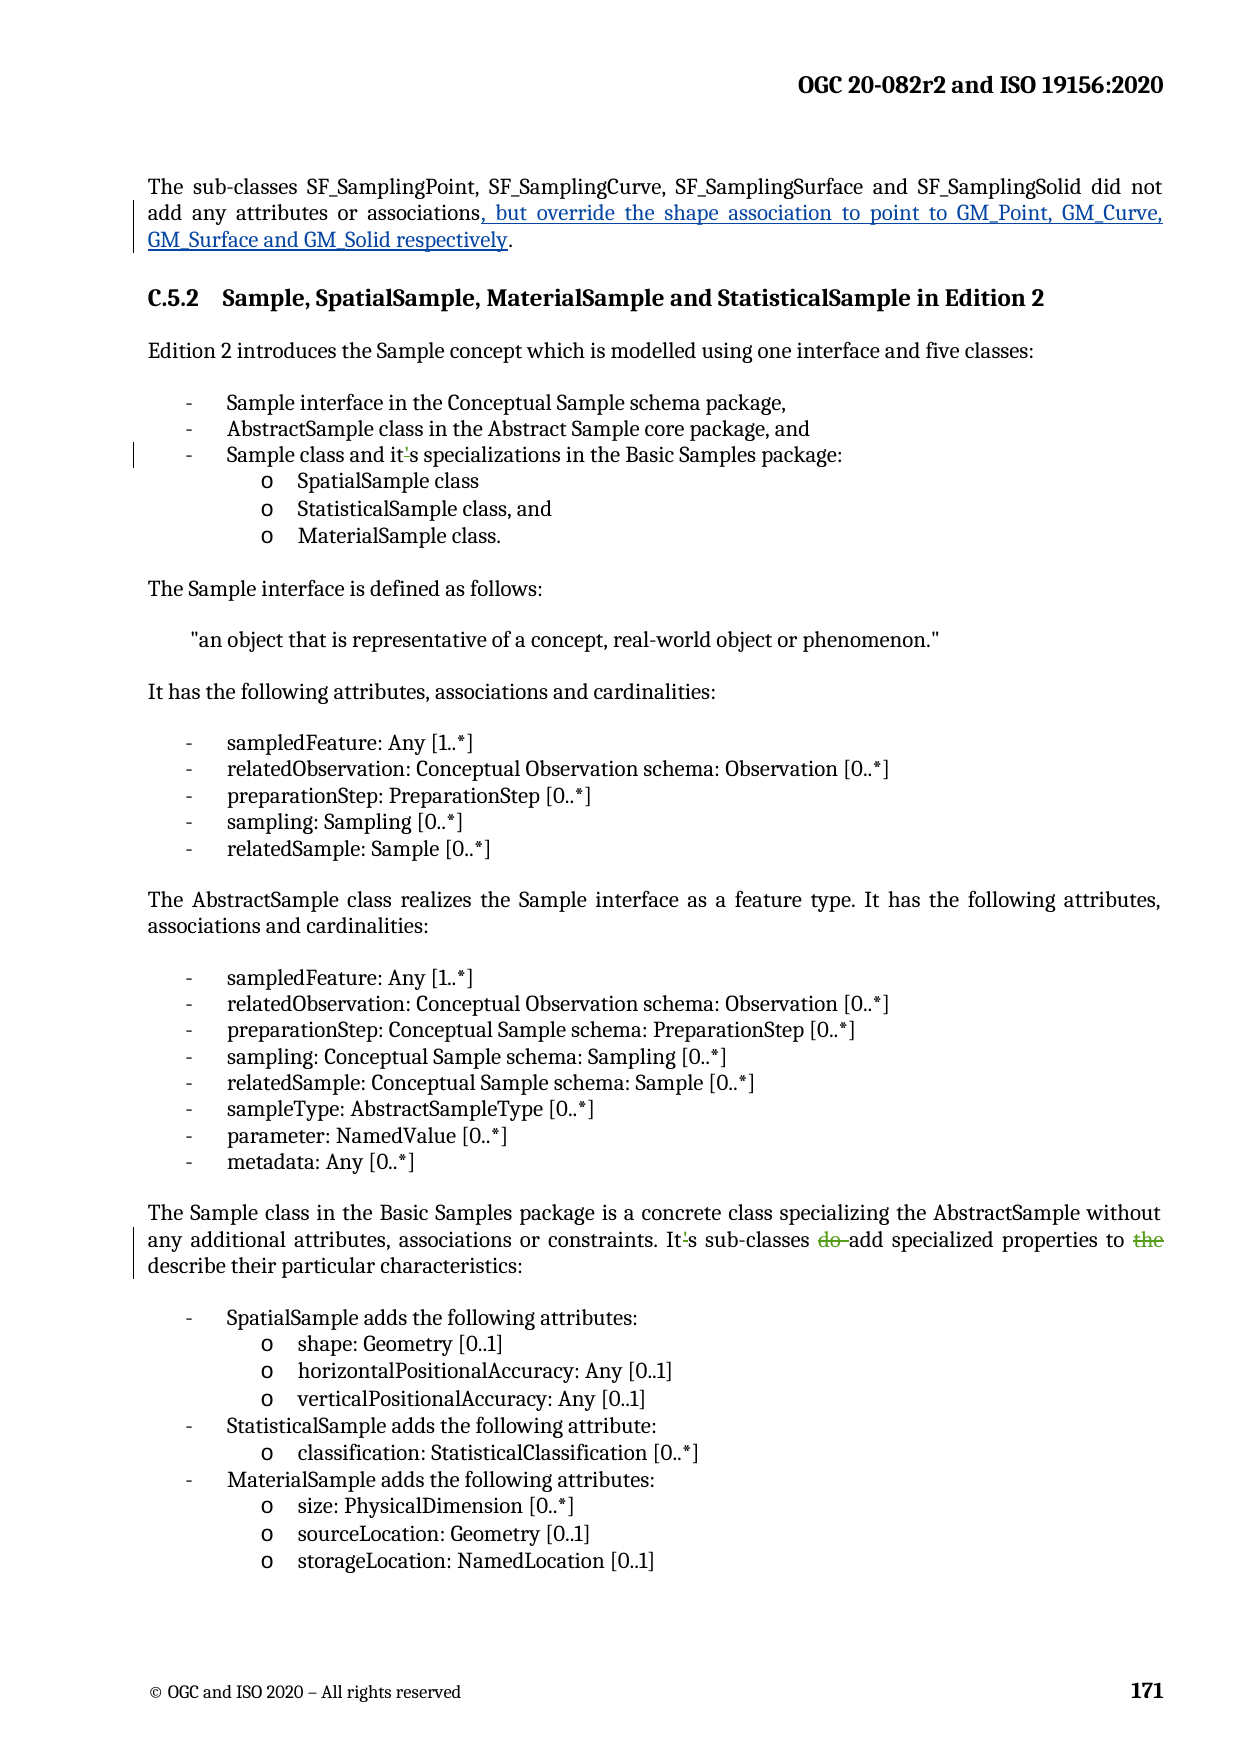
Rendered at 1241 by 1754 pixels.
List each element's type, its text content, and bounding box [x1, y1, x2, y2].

list relatedObservation: Conceptual Observation schema: Observation [0..*] [185, 991, 1163, 1017]
list StatisticalSample adds the following attribute: [185, 1413, 1163, 1439]
list sampledFeature: Any [1..*] [185, 964, 1163, 991]
list AbstractSample class in the Abstract Sample core package, and [185, 416, 1163, 442]
list SpatialSample adds the following attributes: [185, 1304, 1163, 1331]
text Sample, SpatialSample, MaterialSample and StatisticalSample in Edition 2 [148, 284, 1163, 313]
list sampledFeature: Any [1..*] [185, 730, 1163, 756]
list metadata: Any [0..*] [185, 1149, 1163, 1175]
list classification: StatisticalClassification [0..*] [260, 1439, 1163, 1467]
list verticalPositionalAccuracy: Any [0..1] [260, 1386, 1163, 1413]
list StatisticalSample class, and [260, 496, 1163, 523]
text The sub-classes SF_SamplingPoint, SF_SamplingCurve, SF_SamplingSurface and SF_SamplingSolid did not add any attributes or associations. [148, 174, 1163, 253]
list sourceLocation: Geometry [0..1] [260, 1521, 1163, 1548]
list parameter: NamedValue [0..*] [185, 1122, 1163, 1149]
list Sample class and its specializations in the Basic Samples package: [185, 442, 1163, 468]
text The AbstractSample class realizes the Sample interface as a feature type. It has the following attributes, associations and cardinalities: [148, 887, 1163, 939]
list preparationStep: Conceptual Sample schema: PreparationStep [0..*] [185, 1017, 1163, 1043]
list sampling: Conceptual Sample schema: Sampling [0..*] [185, 1043, 1163, 1070]
list SpatialSample class [260, 468, 1163, 496]
list shape: Geometry [0..1] [260, 1331, 1163, 1358]
list MaterialSample adds the following attributes: [185, 1467, 1163, 1493]
text Edition 2 introduces the Sample concept which is modelled using one interface and five classes: [148, 338, 1163, 364]
text The Sample interface is defined as follows: [148, 576, 1163, 602]
text "an object that is representative of a concept, real-world object or phenomenon." [190, 627, 1163, 653]
list relatedSample: Conceptual Sample schema: Sample [0..*] [185, 1070, 1163, 1096]
text It has the following attributes, associations and cardinalities: [148, 678, 1163, 705]
list Sample interface in the Conceptual Sample schema package, [185, 389, 1163, 416]
list size: PhysicalDimension [0..*] [260, 1493, 1163, 1521]
list preparationStep: PreparationStep [0..*] [185, 783, 1163, 809]
list MaterialSample class. [260, 523, 1163, 551]
list relatedObservation: Conceptual Observation schema: Observation [0..*] [185, 756, 1163, 783]
list sampling: Sampling [0..*] [185, 809, 1163, 835]
list sampleType: AbstractSampleType [0..*] [185, 1096, 1163, 1122]
list horizontalPositionalAccuracy: Any [0..1] [260, 1358, 1163, 1386]
text The Sample class in the Basic Samples package is a concrete class specializing the AbstractSample without any additional attributes, associations or constraints. Its sub-classes add specialized properties to describe their particular characteristics: [148, 1200, 1163, 1279]
list storageLocation: NamedLocation [0..1] [260, 1548, 1163, 1576]
list relatedSample: Sample [0..*] [185, 835, 1163, 862]
